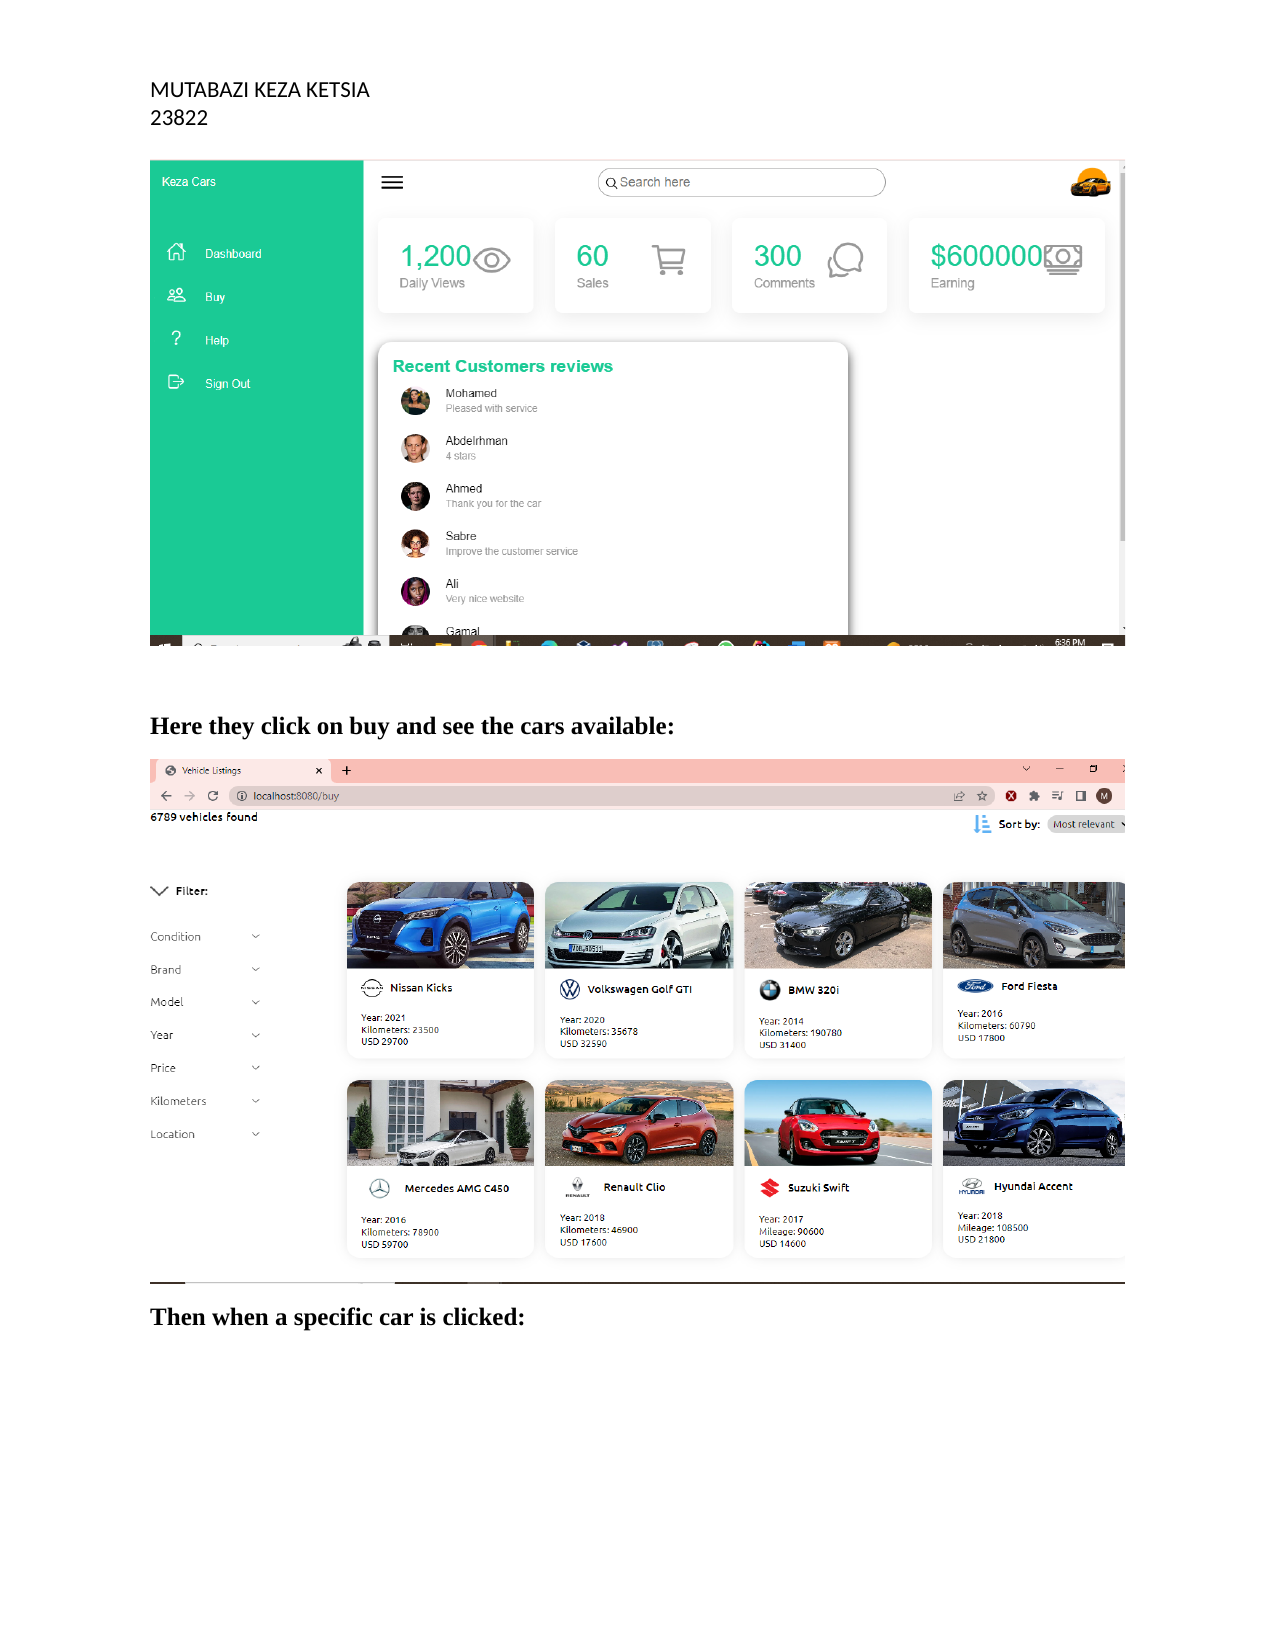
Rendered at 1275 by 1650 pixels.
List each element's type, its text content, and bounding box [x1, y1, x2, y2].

picture [150, 159, 1125, 646]
text Then when a specific car is clicked: [150, 1302, 1125, 1331]
picture [150, 759, 1125, 1284]
text Here they click on buy and see the cars available: [150, 711, 1125, 740]
